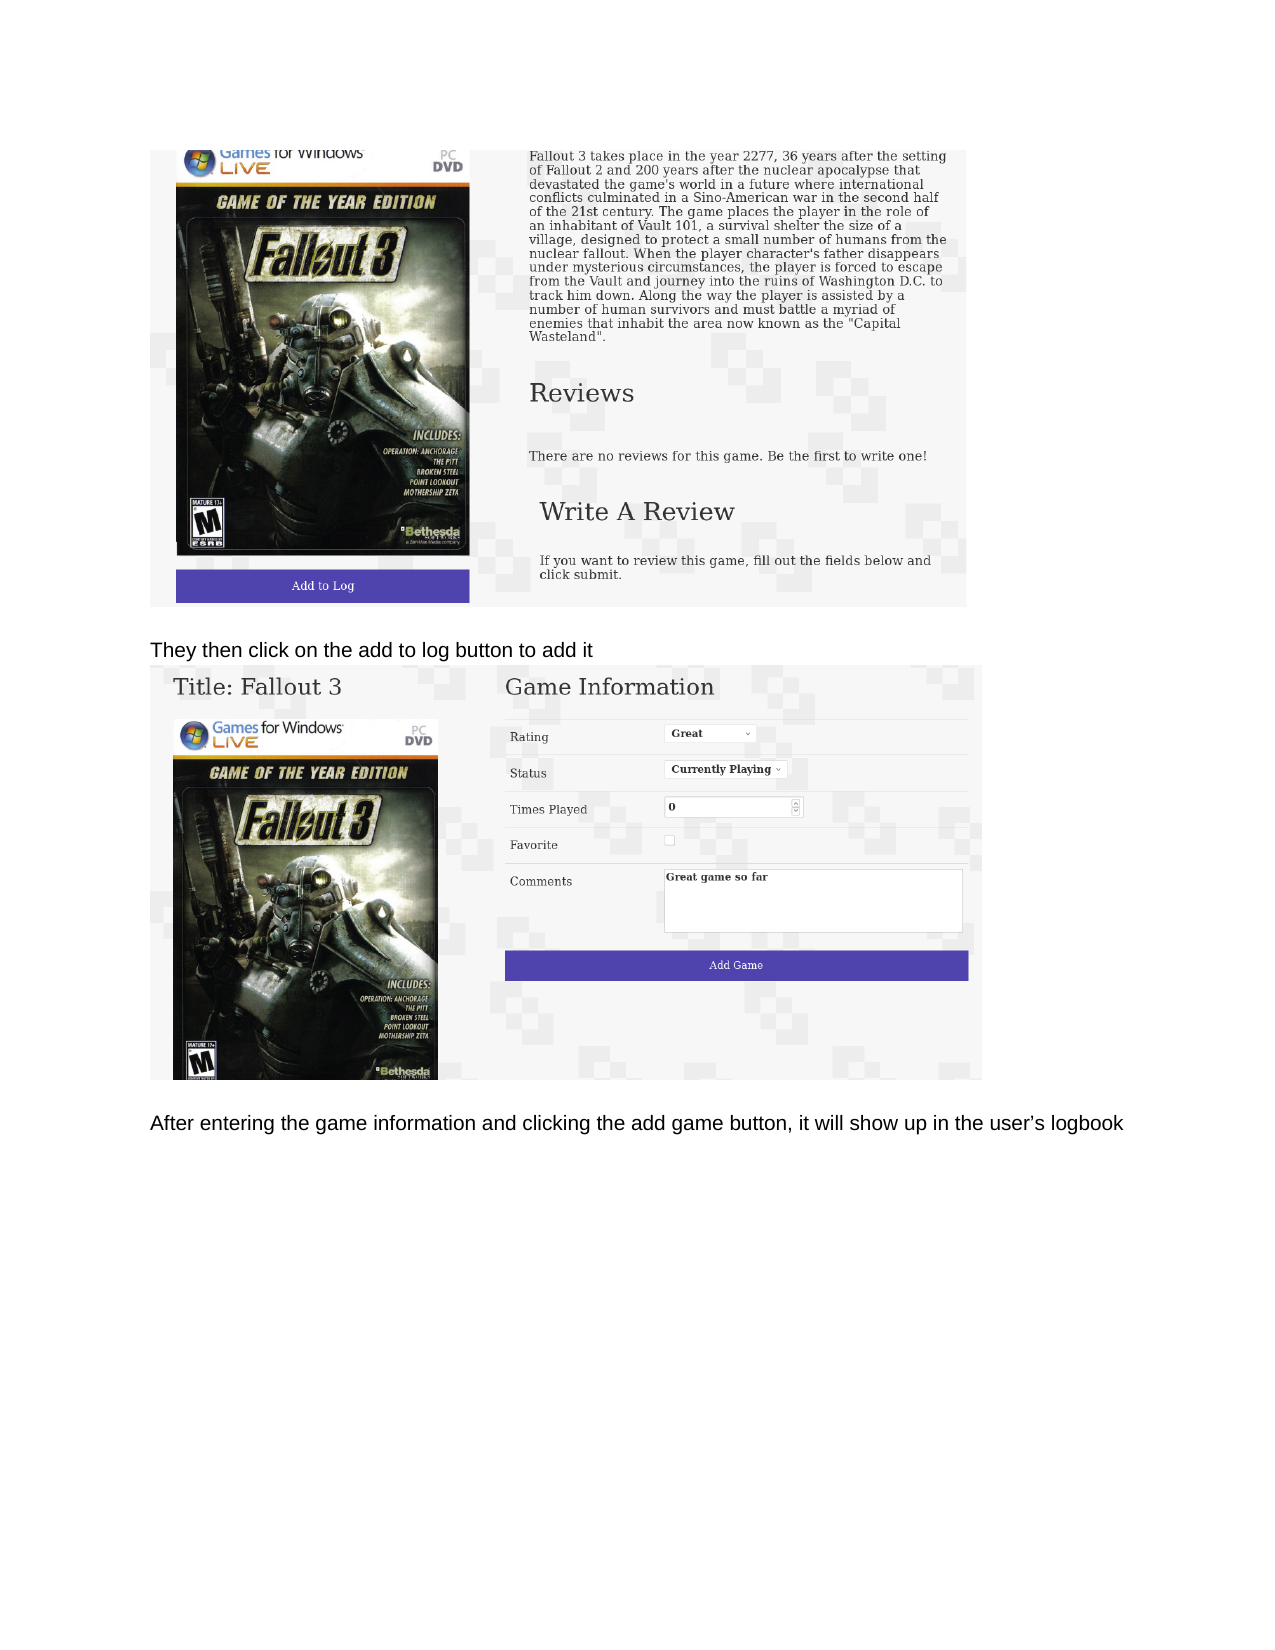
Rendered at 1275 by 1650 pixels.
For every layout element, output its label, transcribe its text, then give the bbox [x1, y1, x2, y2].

text They then click on the add to log button to add it [150, 638, 1125, 662]
text After entering the game information and clicking the add game button, it will show up in the user’s logbook [150, 1111, 1125, 1135]
picture [150, 150, 967, 607]
picture [150, 665, 982, 1080]
